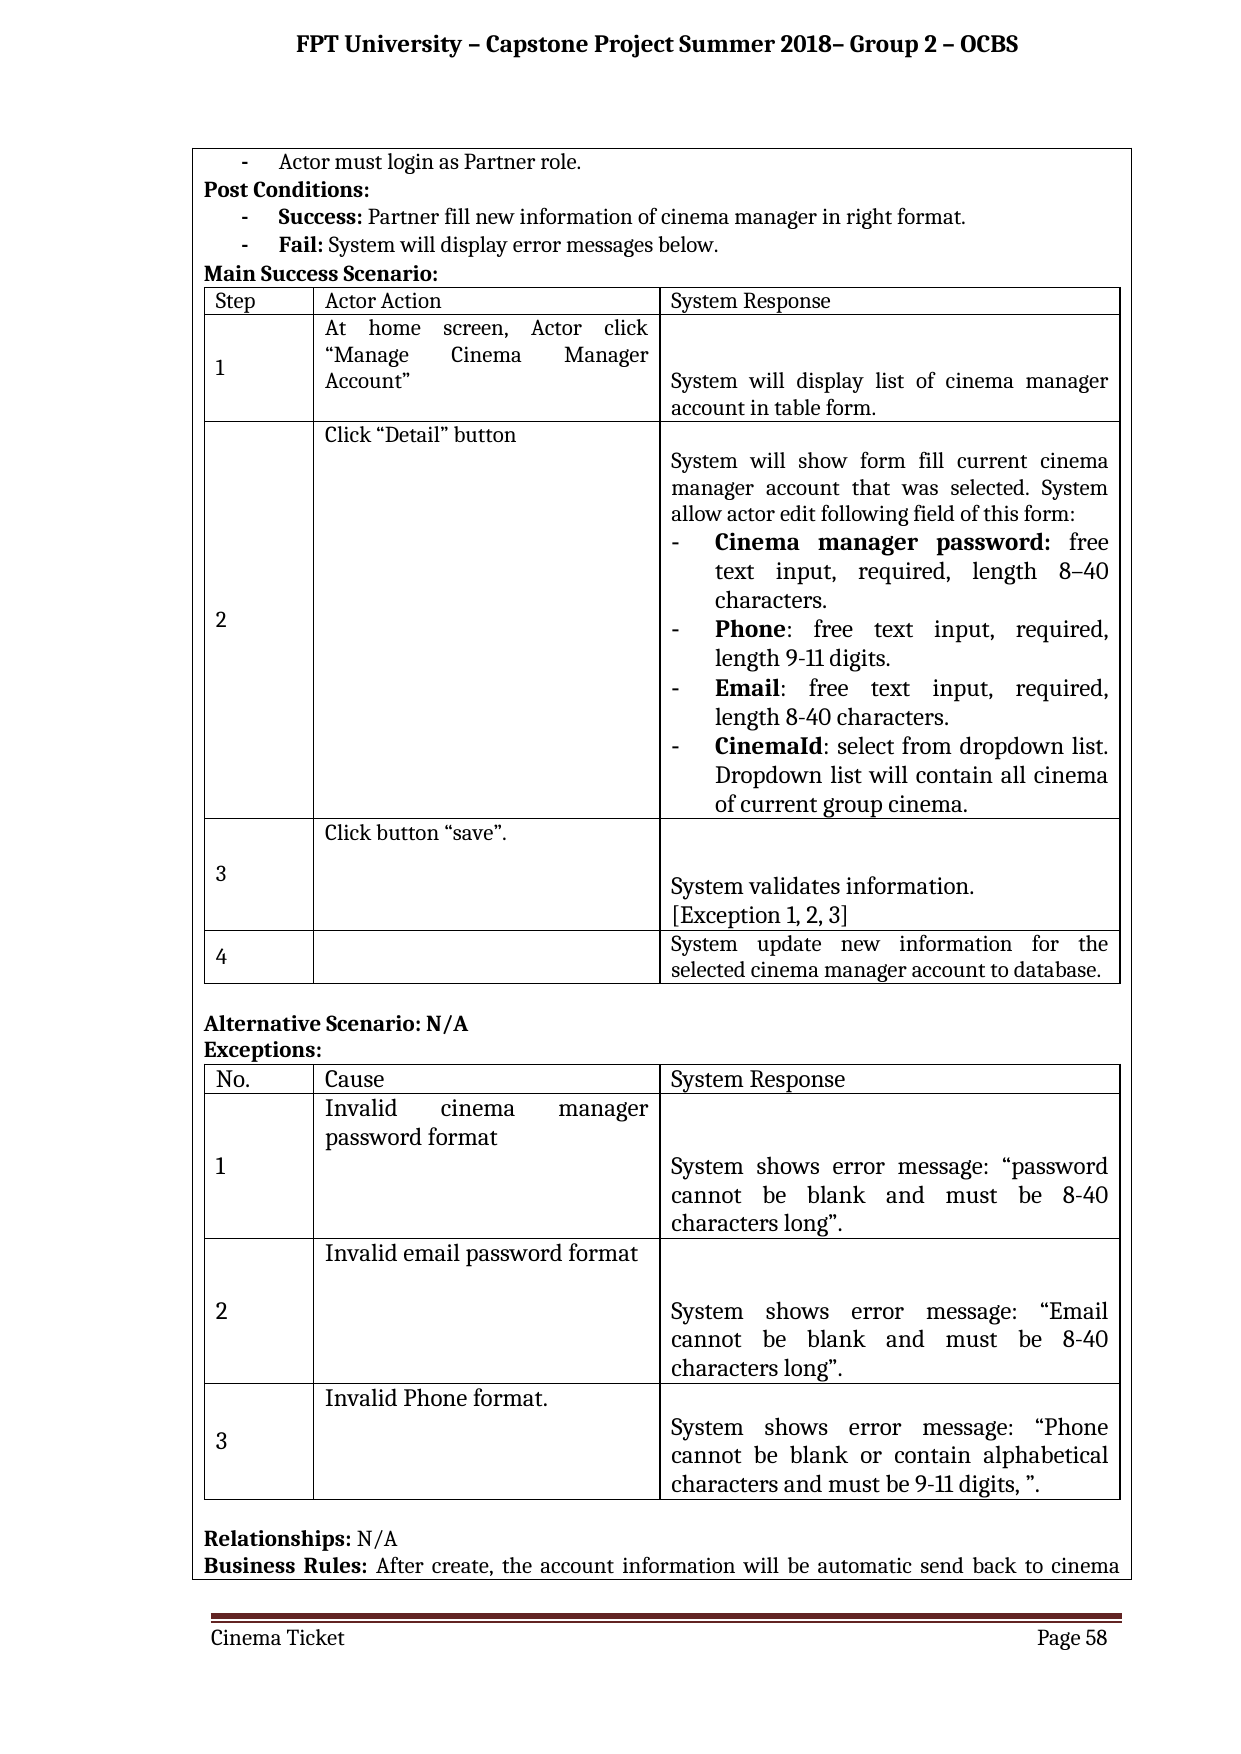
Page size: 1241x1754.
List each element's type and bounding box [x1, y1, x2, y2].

table_cell [193, 149, 1131, 1579]
